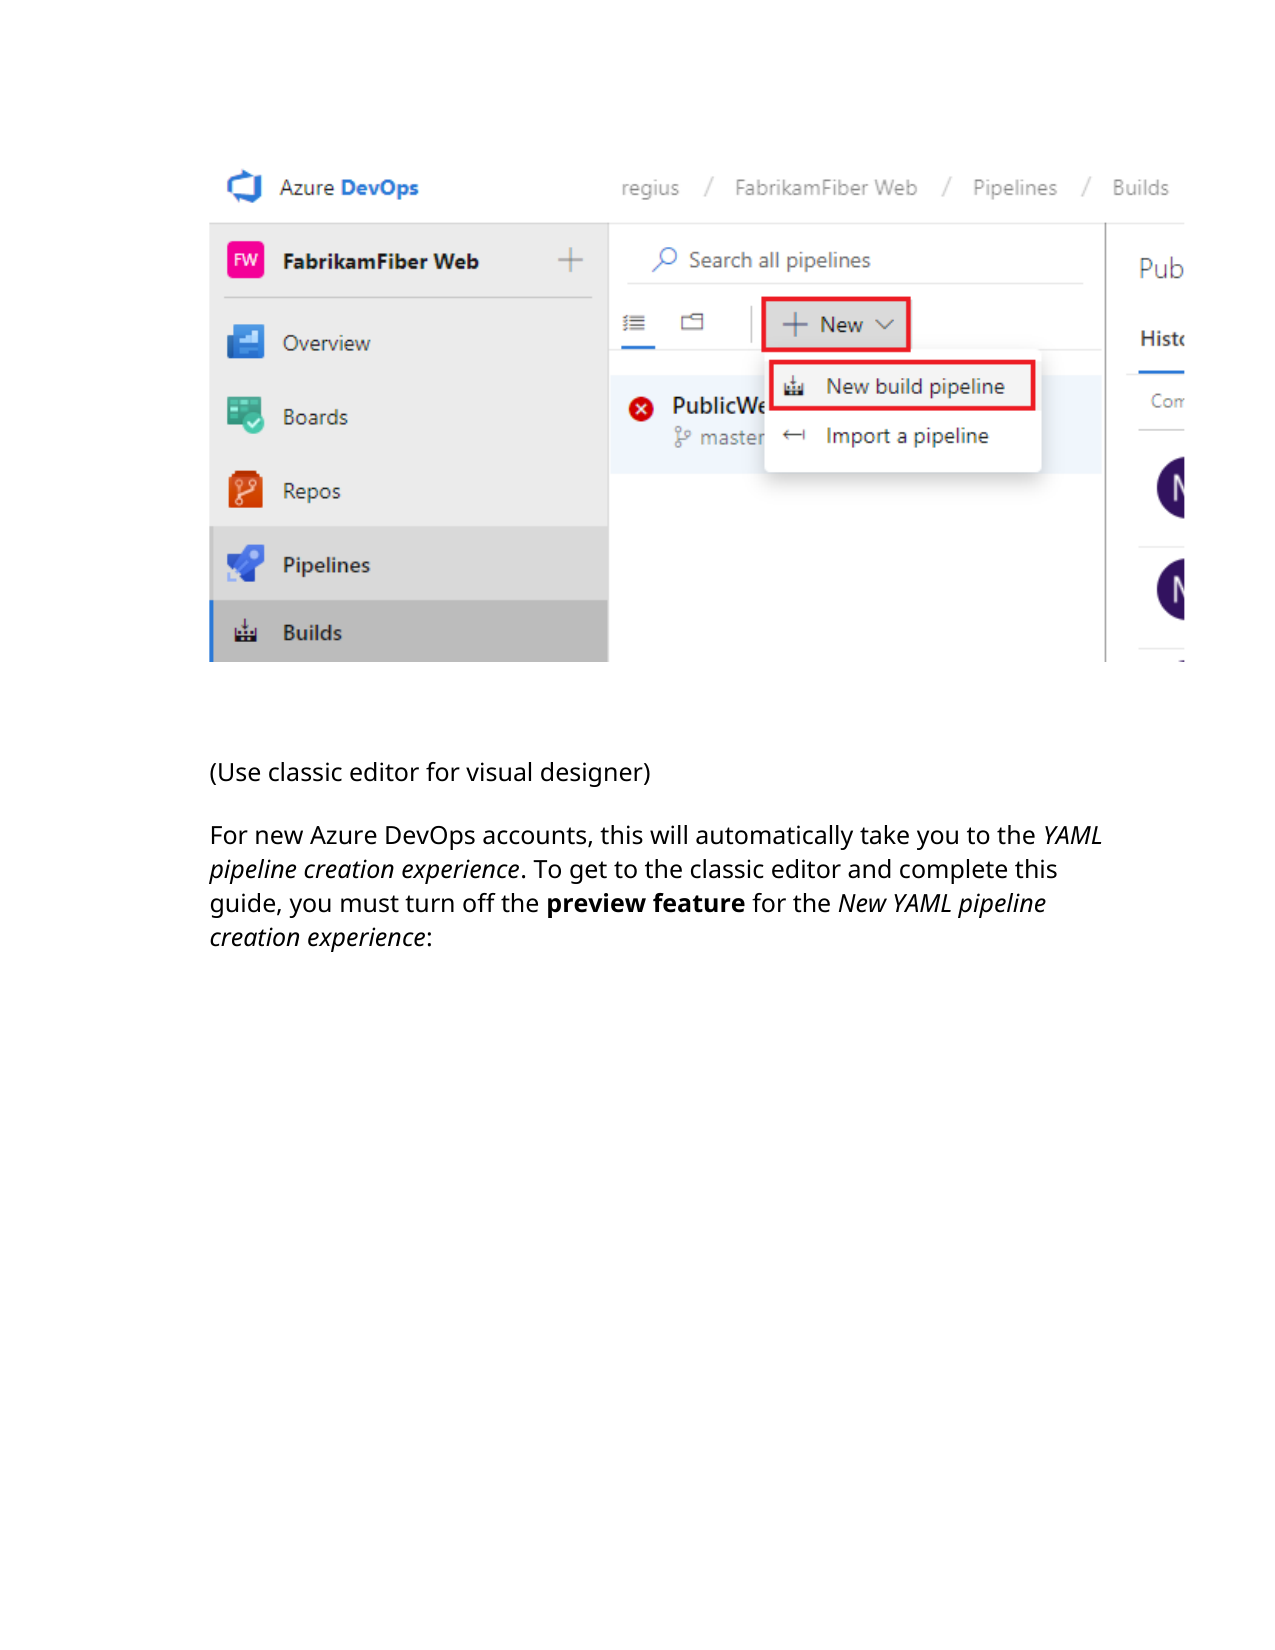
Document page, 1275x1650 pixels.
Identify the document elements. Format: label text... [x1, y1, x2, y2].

text (Use classic editor for visual designer) [209, 754, 1125, 788]
text For new Azure DevOps accounts, this will automatically take you to the YAML pipeline creation experience. To get to the classic editor and complete this guide, you must turn off the preview feature for the New YAML pipeline creation experience: [209, 818, 1125, 954]
picture [209, 150, 1185, 662]
